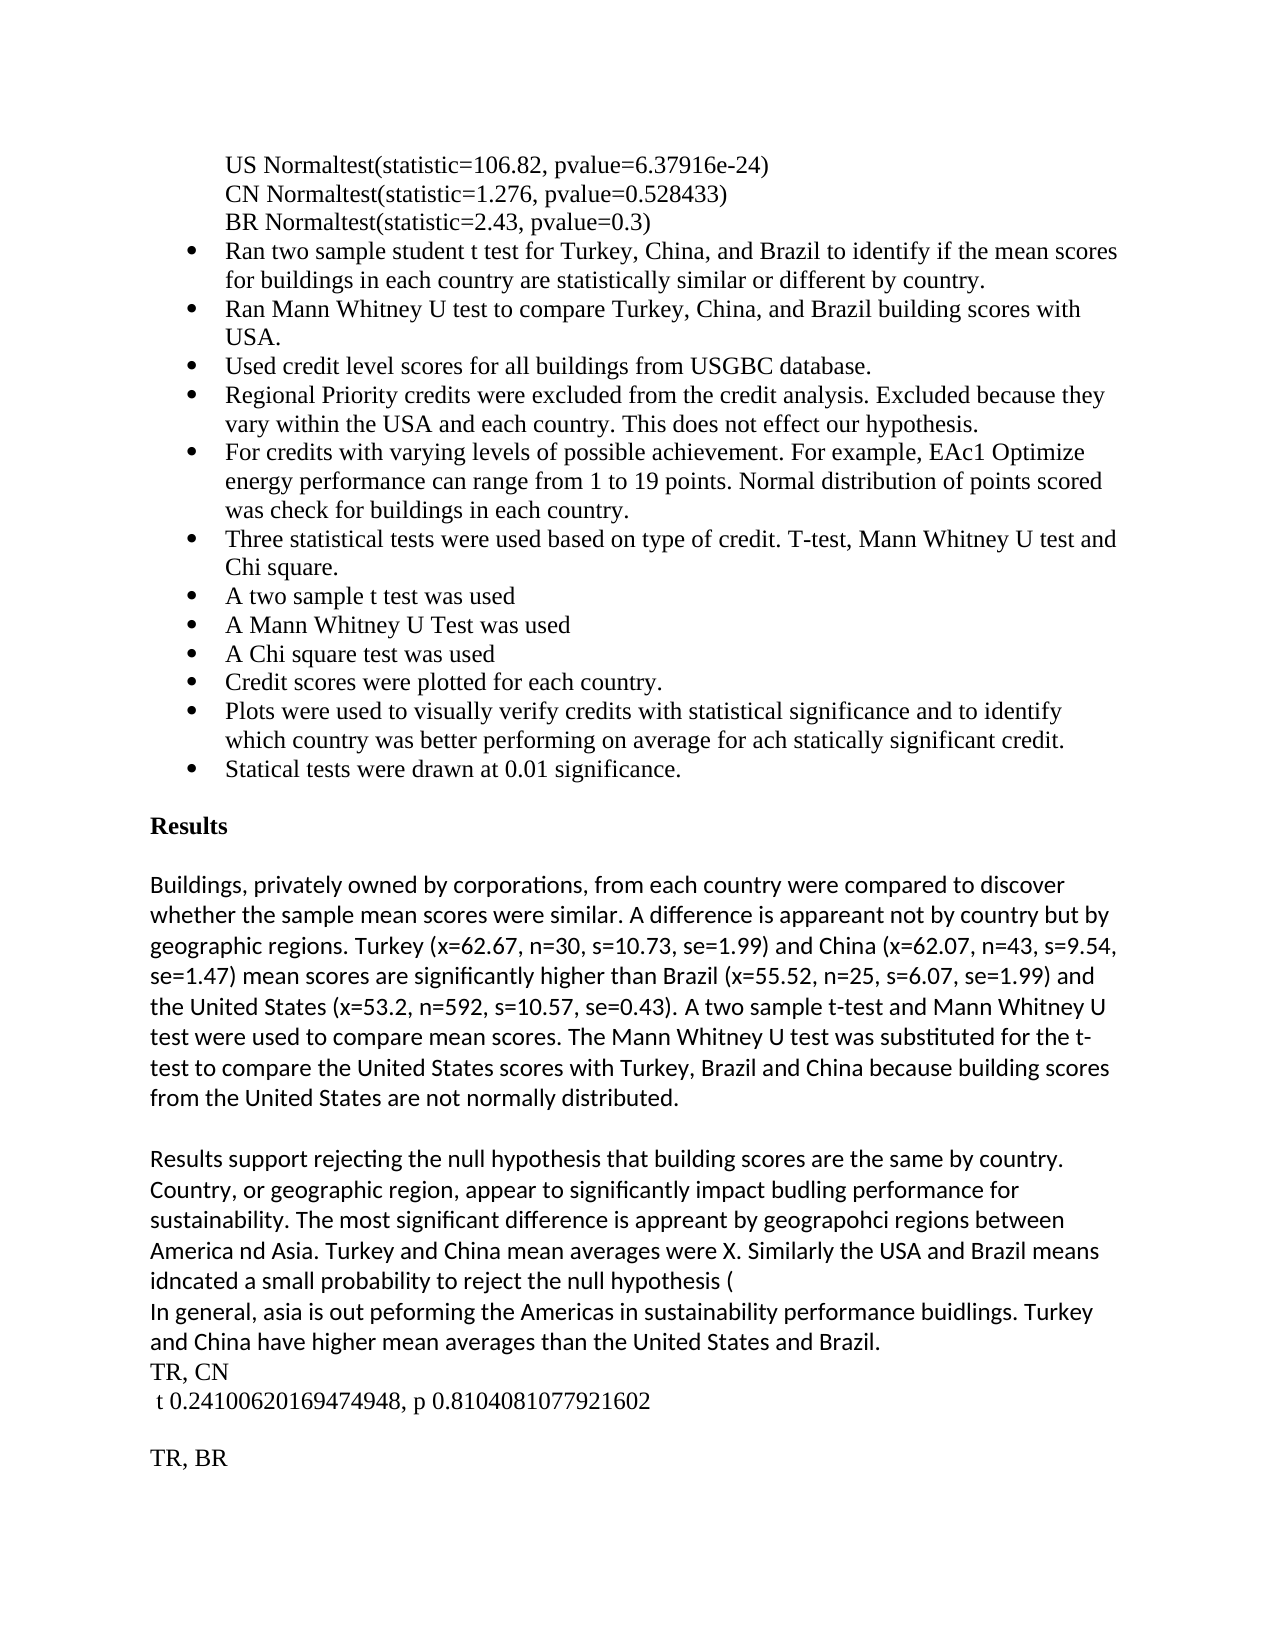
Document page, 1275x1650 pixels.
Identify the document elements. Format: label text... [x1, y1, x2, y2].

list For credits with varying levels of possible achievement. For example, EAc1 Optimize energy performance can range from 1 to 19 points. Normal distribution of points scored was check for buildings in each country. [187, 437, 1125, 524]
list Regional Priority credits were excluded from the credit analysis. Excluded because they vary within the USA and each country. This does not effect our hypothesis. [187, 380, 1125, 437]
text Buildings, privately owned by corporations, from each country were compared to discover whether the sample mean scores were similar. A difference is appareant not by country but by geographic regions. Turkey (x=62.67, n=30, s=10.73, se=1.99) and China (x=62.07, n=43, s=9.54, se=1.47) mean scores are significantly higher than Brazil (x=55.52, n=25, s=6.07, se=1.99) and the United States (x=53.2, n=592, s=10.57, se=0.43). A two sample t-test and Mann Whitney U test were used to compare mean scores. The Mann Whitney U test was substituted for the t-test to compare the United States scores with Turkey, Brazil and China because building scores from the United States are not normally distributed. [150, 869, 1125, 1113]
text CN Normaltest(statistic=1.276, pvalue=0.528433) [225, 179, 1125, 207]
text US Normaltest(statistic=106.82, pvalue=6.37916e-24) [225, 150, 1125, 179]
list Three statistical tests were used based on type of credit. T-test, Mann Whitney U test and Chi square. [187, 524, 1125, 581]
list Ran Mann Whitney U test to compare Turkey, China, and Brazil building scores with USA. [187, 294, 1125, 351]
list A two sample t test was used [187, 581, 1125, 610]
list Credit scores were plotted for each country. [187, 667, 1125, 696]
list Ran two sample student t test for Turkey, China, and Brazil to identify if the mean scores for buildings in each country are statistically similar or different by country. [187, 236, 1125, 294]
text In general, asia is out peforming the Americas in sustainability performance buidlings. Turkey and China have higher mean averages than the United States and Brazil. [150, 1296, 1125, 1357]
list Used credit level scores for all buildings from USGBC database. [187, 351, 1125, 380]
list Statical tests were drawn at 0.01 significance. [187, 754, 1125, 782]
text Results support rejecting the null hypothesis that building scores are the same by country. Country, or geographic region, appear to significantly impact budling performance for sustainability. The most significant difference is appreant by geograpohci regions between America nd Asia. Turkey and China mean averages were X. Similarly the USA and Brazil means idncated a small probability to reject the null hypothesis ( [150, 1143, 1125, 1296]
text TR, BR [150, 1443, 1125, 1472]
list A Chi square test was used [187, 639, 1125, 667]
text BR Normaltest(statistic=2.43, pvalue=0.3) [225, 207, 1125, 236]
text Results [150, 811, 1125, 840]
list A Mann Whitney U Test was used [187, 610, 1125, 639]
list Plots were used to visually verify credits with statistical significance and to identify which country was better performing on average for ach statically significant credit. [187, 696, 1125, 754]
text t 0.24100620169474948, p 0.8104081077921602 [150, 1386, 1125, 1414]
text TR, CN [150, 1357, 1125, 1386]
